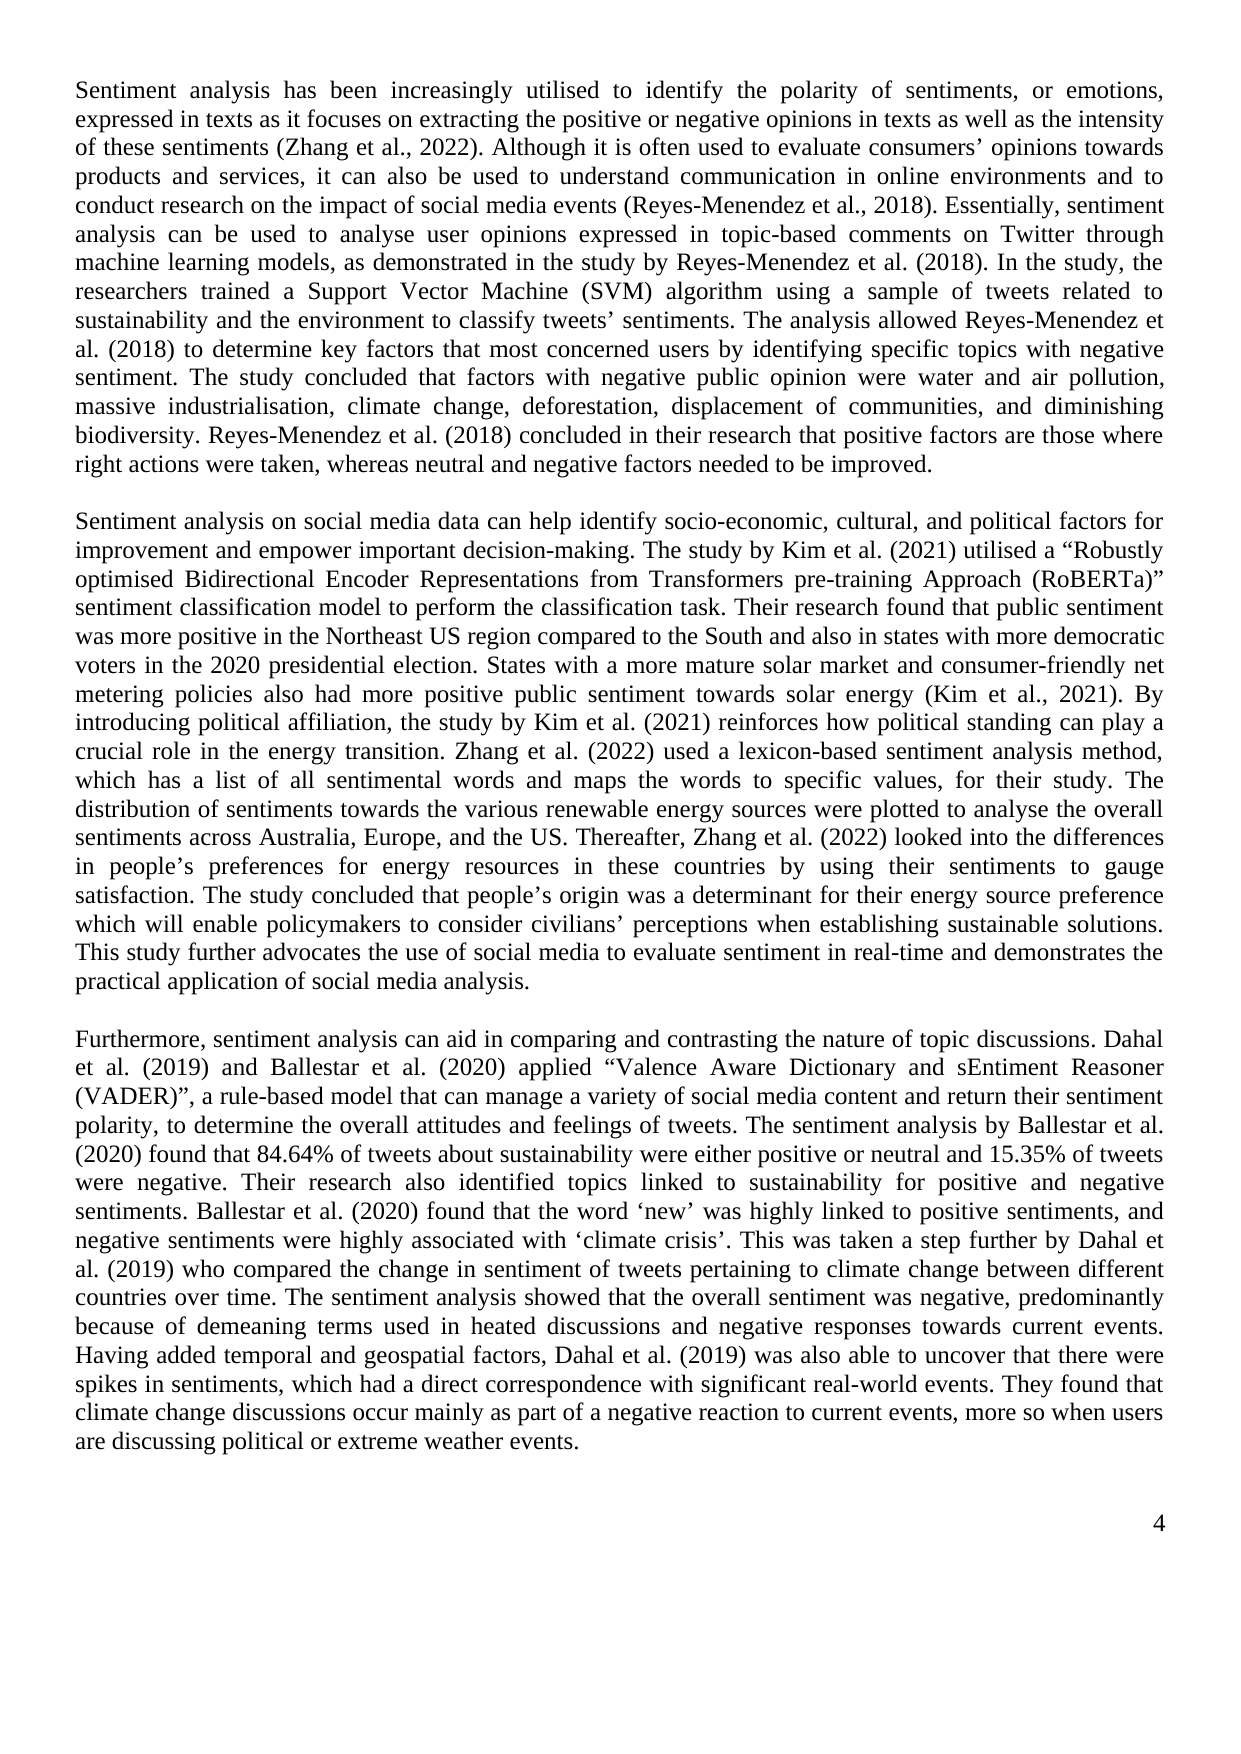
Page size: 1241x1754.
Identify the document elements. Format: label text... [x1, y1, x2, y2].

text Sentiment analysis has been increasingly utilised to identify the polarity of sentiments, or emotions, expressed in texts as it focuses on extracting the positive or negative opinions in texts as well as the intensity of these sentiments (Zhang et al., 2022). Although it is often used to evaluate consumers’ opinions towards products and services, it can also be used to understand communication in online environments and to conduct research on the impact of social media events (Reyes-Menendez et al., 2018). Essentially, sentiment analysis can be used to analyse user opinions expressed in topic-based comments on Twitter through machine learning models, as demonstrated in the study by Reyes-Menendez et al. (2018). In the study, the researchers trained a Support Vector Machine (SVM) algorithm using a sample of tweets related to sustainability and the environment to classify tweets’ sentiments. The analysis allowed Reyes-Menendez et al. (2018) to determine key factors that most concerned users by identifying specific topics with negative sentiment. The study concluded that factors with negative public opinion were ​​water and air pollution, massive industrialisation, climate change, deforestation, displacement of communities, and diminishing biodiversity. Reyes-Menendez et al. (2018) concluded in their research that positive factors are those where right actions were taken, whereas neutral and negative factors needed to be improved. [75, 75, 1165, 477]
text Furthermore, sentiment analysis can aid in comparing and contrasting the nature of topic discussions. Dahal et al. (2019) and Ballestar et al. (2020) applied “Valence Aware Dictionary and sEntiment Reasoner (VADER)”, a rule-based model that can manage a variety of social media content and return their sentiment polarity, to determine the overall attitudes and feelings of tweets. The sentiment analysis by Ballestar et al. (2020) found that 84.64% of tweets about sustainability were either positive or neutral and 15.35% of tweets were negative. Their research also identified topics linked to sustainability for positive and negative sentiments. Ballestar et al. (2020) found that the word ‘new’ was highly linked to positive sentiments, and negative sentiments were highly associated with ‘climate crisis’. This was taken a step further by Dahal et al. (2019) who compared the change in sentiment of tweets pertaining to climate change between different countries over time. The sentiment analysis showed that the overall sentiment was negative, predominantly because of demeaning terms used in heated discussions and negative responses towards current events. Having added temporal and geospatial factors, Dahal et al. (2019) was also able to uncover that there were spikes in sentiments, which had a direct correspondence with significant real-world events. They found that climate change discussions occur mainly as part of a negative reaction to current events, more so when users are discussing political or extreme weather events. [75, 1024, 1165, 1455]
text Sentiment analysis on social media data can help identify socio-economic, cultural, and political factors for improvement and empower important decision-making. The study by Kim et al. (2021) utilised a “Robustly optimised Bidirectional Encoder Representations from Transformers pre-training Approach (RoBERTa)” sentiment classification model to perform the classification task. Their research found that public sentiment was more positive in the Northeast US region compared to the South and also in states with more democratic voters in the 2020 presidential election. States with a more mature solar market and consumer-friendly net metering policies also had more positive public sentiment towards solar energy (Kim et al., 2021). By introducing political affiliation, the study by Kim et al. (2021) reinforces how political standing can play a crucial role in the energy transition. Zhang et al. (2022) used a lexicon-based sentiment analysis method, which has a list of all sentimental words and maps the words to specific values, for their study. The distribution of sentiments towards the various renewable energy sources were plotted to analyse the overall sentiments across Australia, Europe, and the US. Thereafter, Zhang et al. (2022) looked into the differences in people’s preferences for energy resources in these countries by using their sentiments to gauge satisfaction. The study concluded that people’s origin was a determinant for their energy source preference which will enable policymakers to consider civilians’ perceptions when establishing sustainable solutions. This study further advocates the use of social media to evaluate sentiment in real-time and demonstrates the practical application of social media analysis. [75, 506, 1165, 995]
